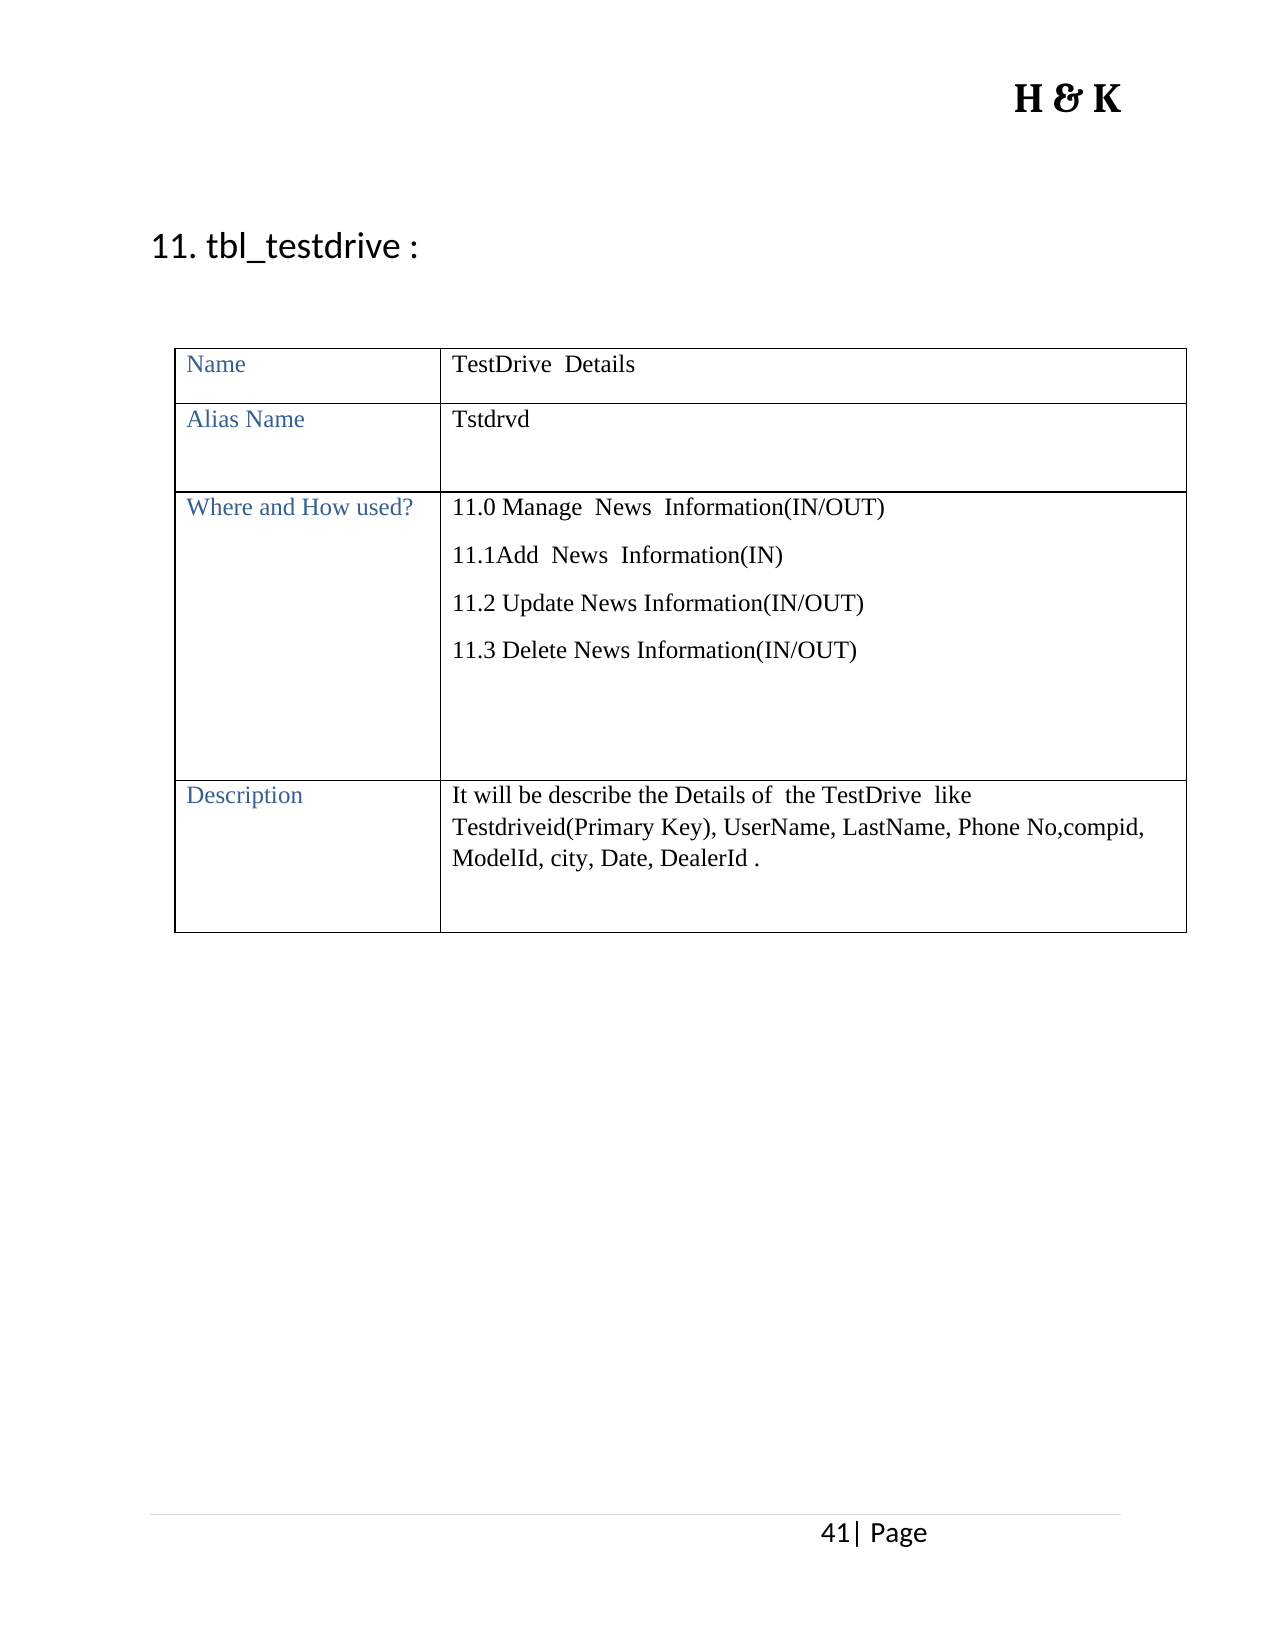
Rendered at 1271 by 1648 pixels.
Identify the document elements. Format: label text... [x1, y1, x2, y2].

text 11. tbl_testdrive : [150, 222, 1121, 267]
table_header TestDrive Details [441, 349, 1186, 403]
table_cell Tstdrvd [441, 404, 1186, 491]
table_header Name [176, 349, 440, 403]
table_cell Description [176, 781, 440, 932]
table_cell 11.0 Manage News Information(IN/OUT) 11.1Add News Information(IN) 11.2 Update News Information(IN/OUT) 11.3 Delete News Information(IN/OUT) [441, 493, 1186, 779]
table_cell Alias Name [176, 404, 440, 491]
table_cell It will be describe the Details of the TestDrive like Testdriveid(Primary Key), UserName, LastName, Phone No,compid, ModelId, city, Date, DealerId . [441, 781, 1186, 932]
table_cell Where and How used? [176, 493, 440, 779]
